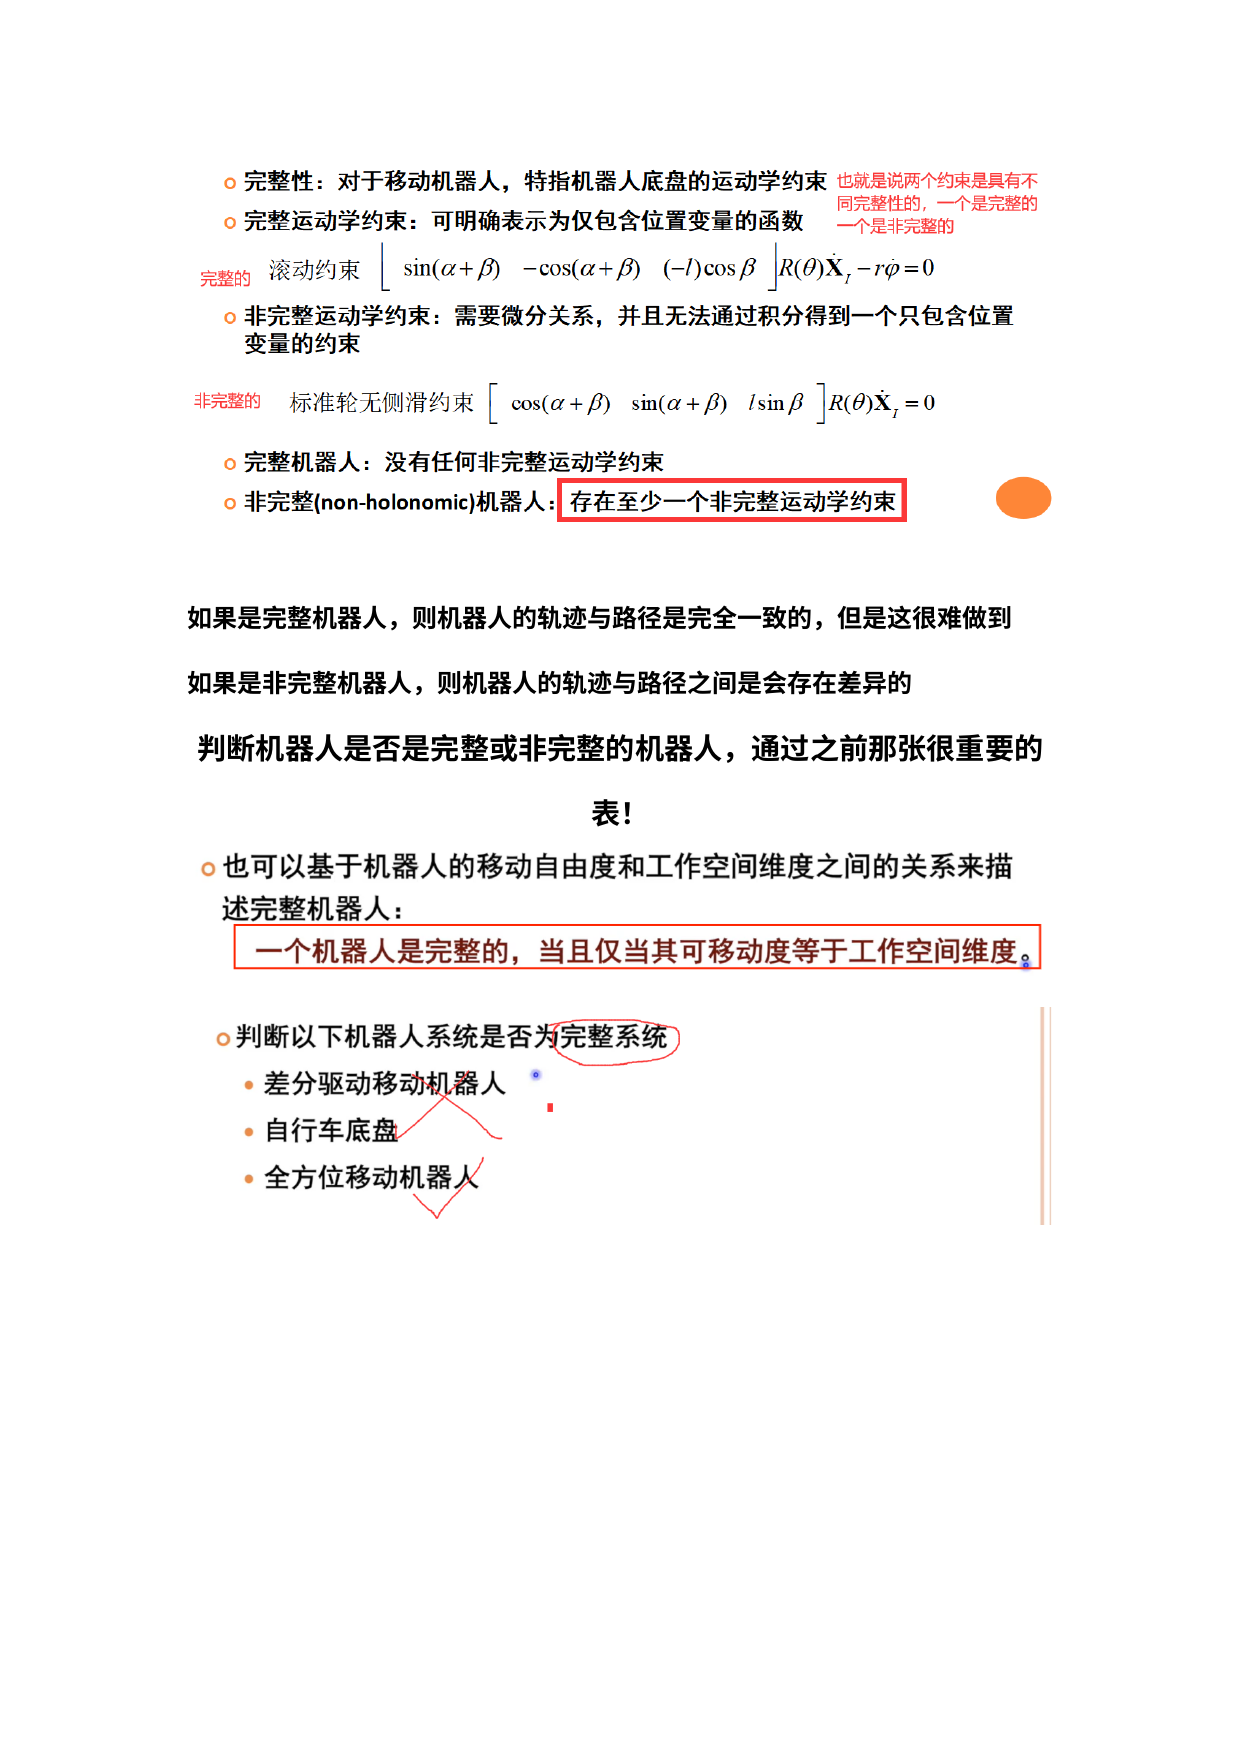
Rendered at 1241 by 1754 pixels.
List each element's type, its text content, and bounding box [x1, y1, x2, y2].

picture [187, 844, 1053, 976]
list 如果是完整机器人，则机器人的轨迹与路径是完全一致的，但是这很难做到 [187, 584, 1053, 649]
picture [187, 1007, 1052, 1225]
list 如果是非完整机器人，则机器人的轨迹与路径之间是会存在差异的 [187, 649, 1053, 714]
list 判断机器人是否是完整或非完整的机器人，通过之前那张很重要的表！ [187, 714, 1053, 844]
picture [187, 162, 1053, 526]
